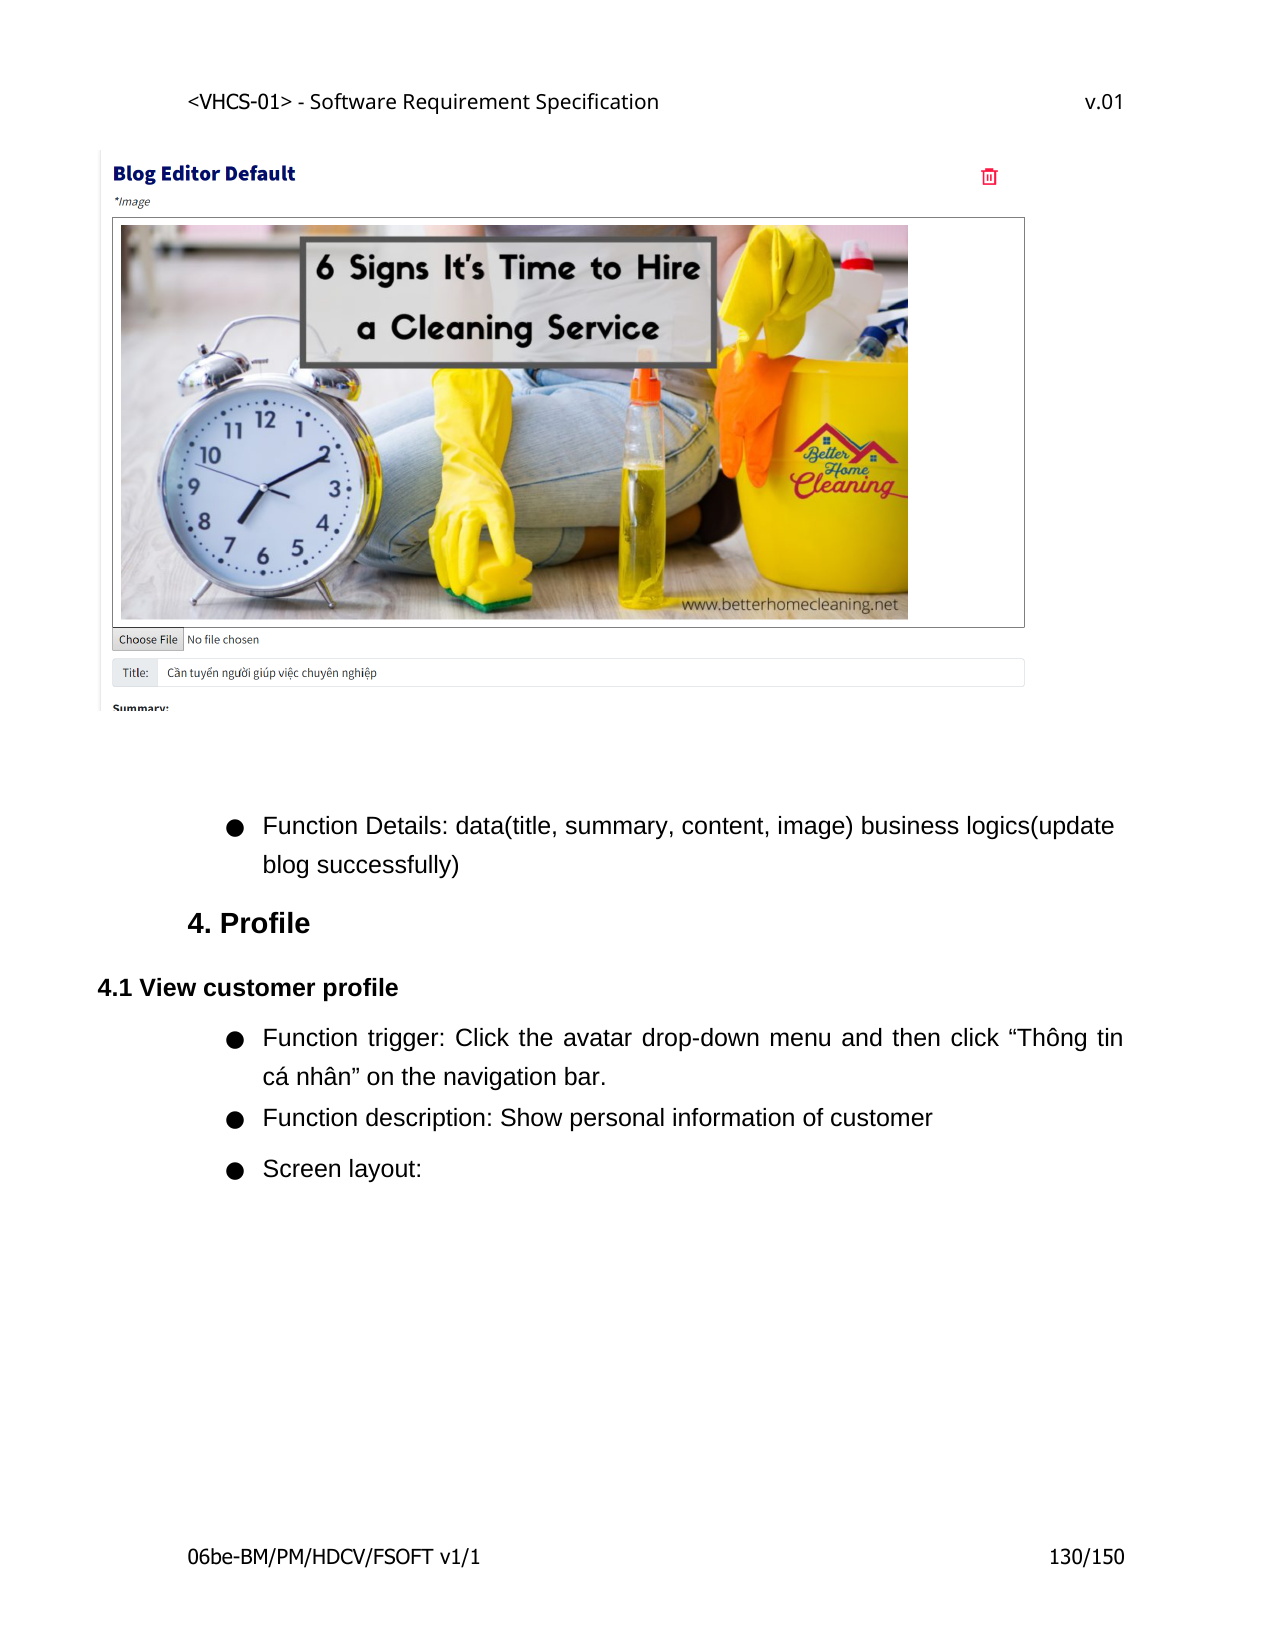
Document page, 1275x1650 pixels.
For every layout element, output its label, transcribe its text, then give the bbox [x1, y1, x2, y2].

picture [97, 150, 1035, 711]
subtitle 4.1 View customer profile [97, 973, 1125, 1002]
list Function trigger: Click the avatar drop-down menu and then click “Thông tin cá nhân” on the navigation bar. [225, 1012, 1125, 1090]
subtitle 4. Profile [187, 906, 1125, 939]
list Function Details: data(title, summary, content, image) business logics(update blog successfully) [225, 800, 1125, 878]
list Screen layout: [225, 1143, 1125, 1217]
list Function description: Show personal information of customer [225, 1092, 1125, 1139]
